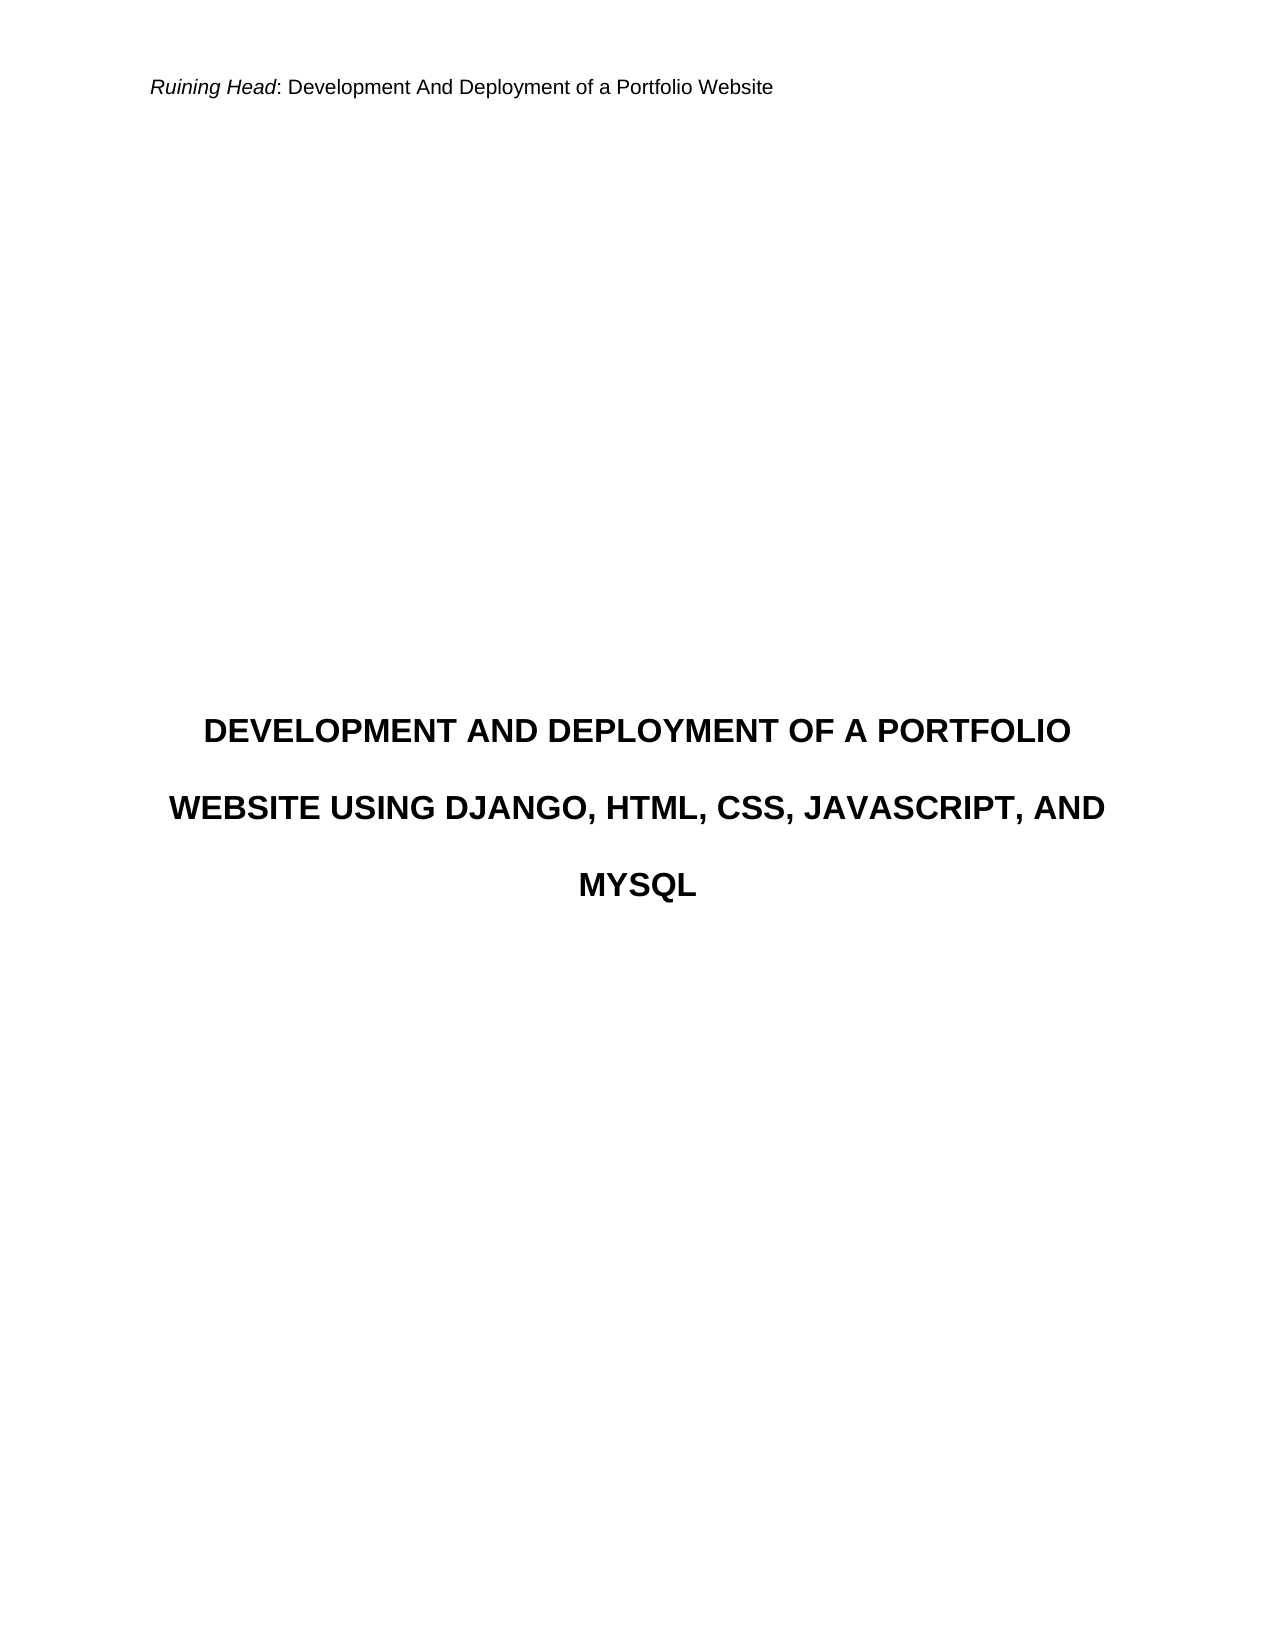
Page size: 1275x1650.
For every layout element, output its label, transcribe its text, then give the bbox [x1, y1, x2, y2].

text DEVELOPMENT AND DEPLOYMENT OF A PORTFOLIO WEBSITE USING DJANGO, HTML, CSS, JAVASCRIPT, AND MYSQL [150, 711, 1125, 903]
